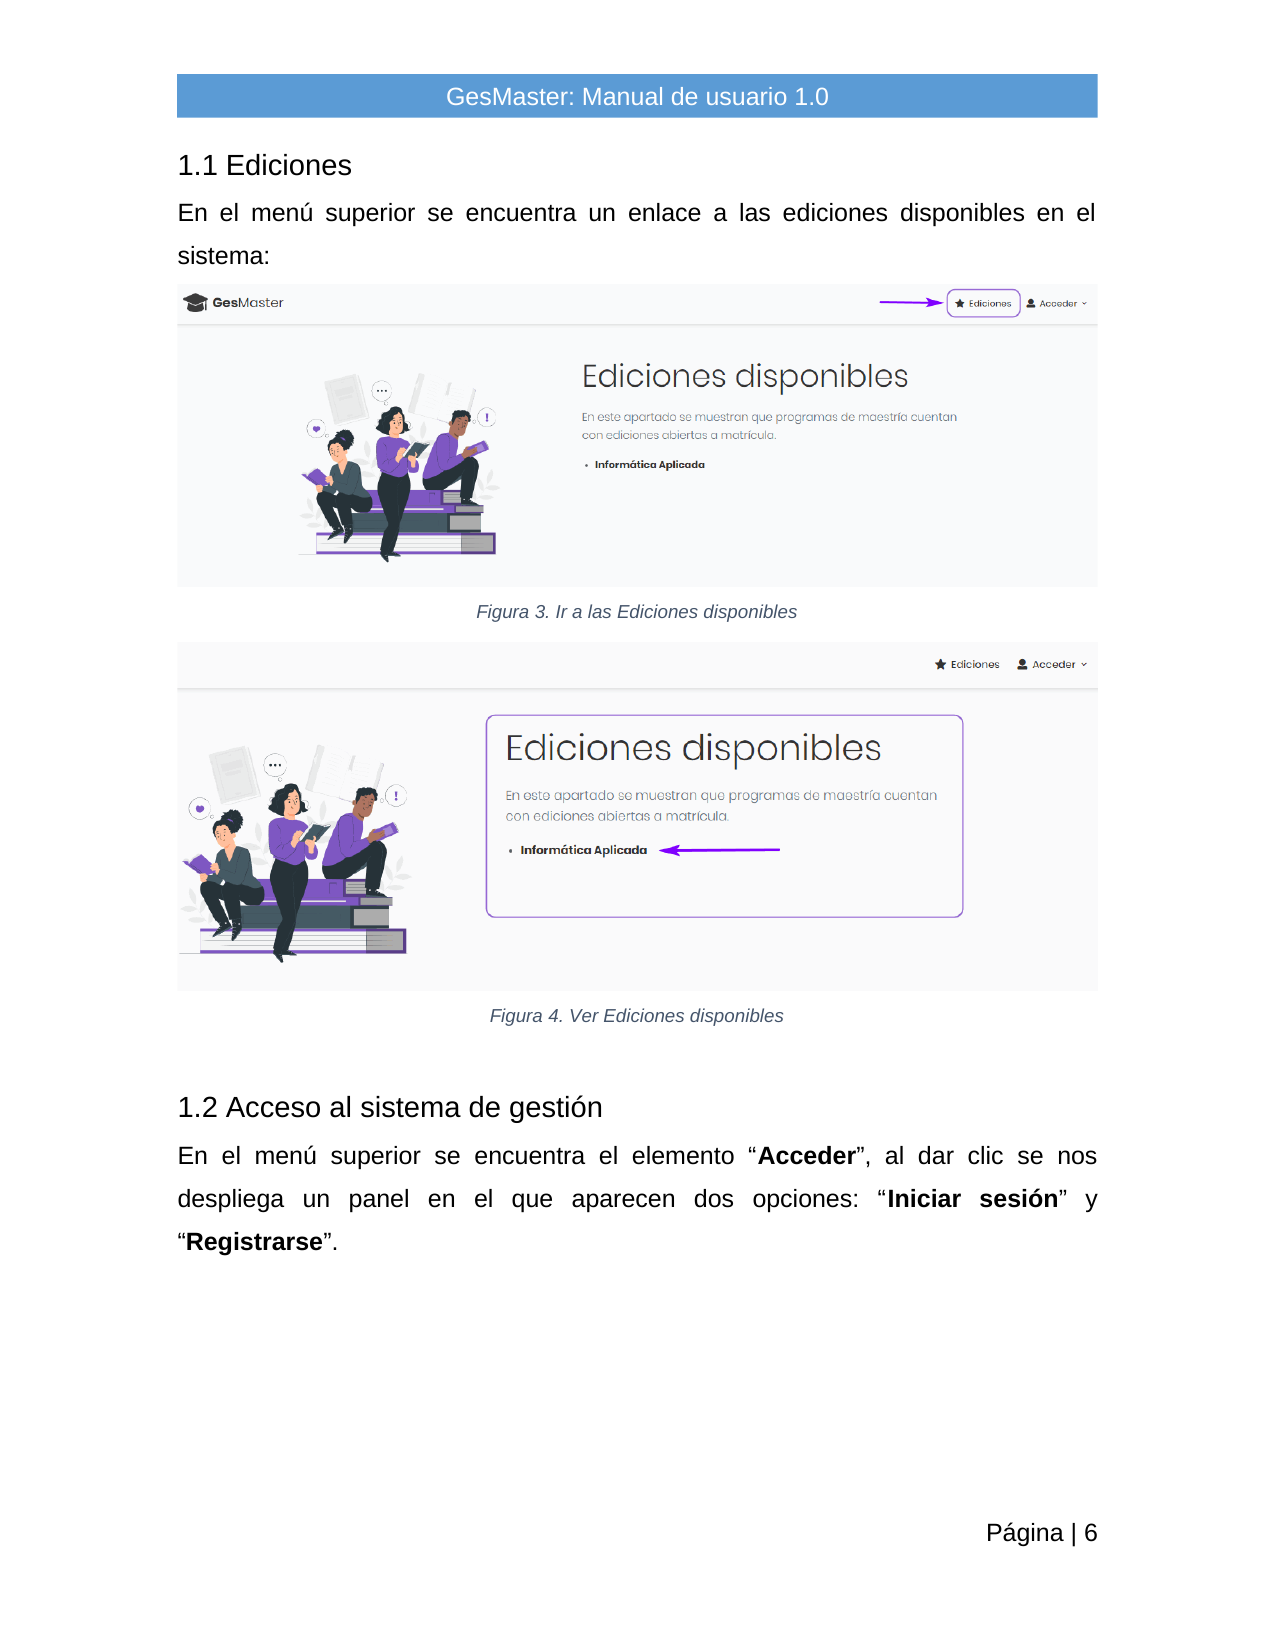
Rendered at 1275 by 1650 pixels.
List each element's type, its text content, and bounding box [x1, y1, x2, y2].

picture [177, 642, 1098, 991]
subtitle Ediciones [177, 148, 1098, 181]
text Figura 3. Ir a las Ediciones disponibles [177, 601, 1098, 622]
picture [177, 284, 1098, 587]
text Figura 4. Ver Ediciones disponibles [177, 1005, 1098, 1026]
text En el menú superior se encuentra el elemento “Acceder”, al dar clic se nos despliega un panel en el que aparecen dos opciones: “Iniciar sesión” y “Registrarse”. [177, 1141, 1098, 1256]
text En el menú superior se encuentra un enlace a las ediciones disponibles en el sistema: [177, 198, 1098, 270]
subtitle Acceso al sistema de gestión [177, 1090, 1098, 1124]
